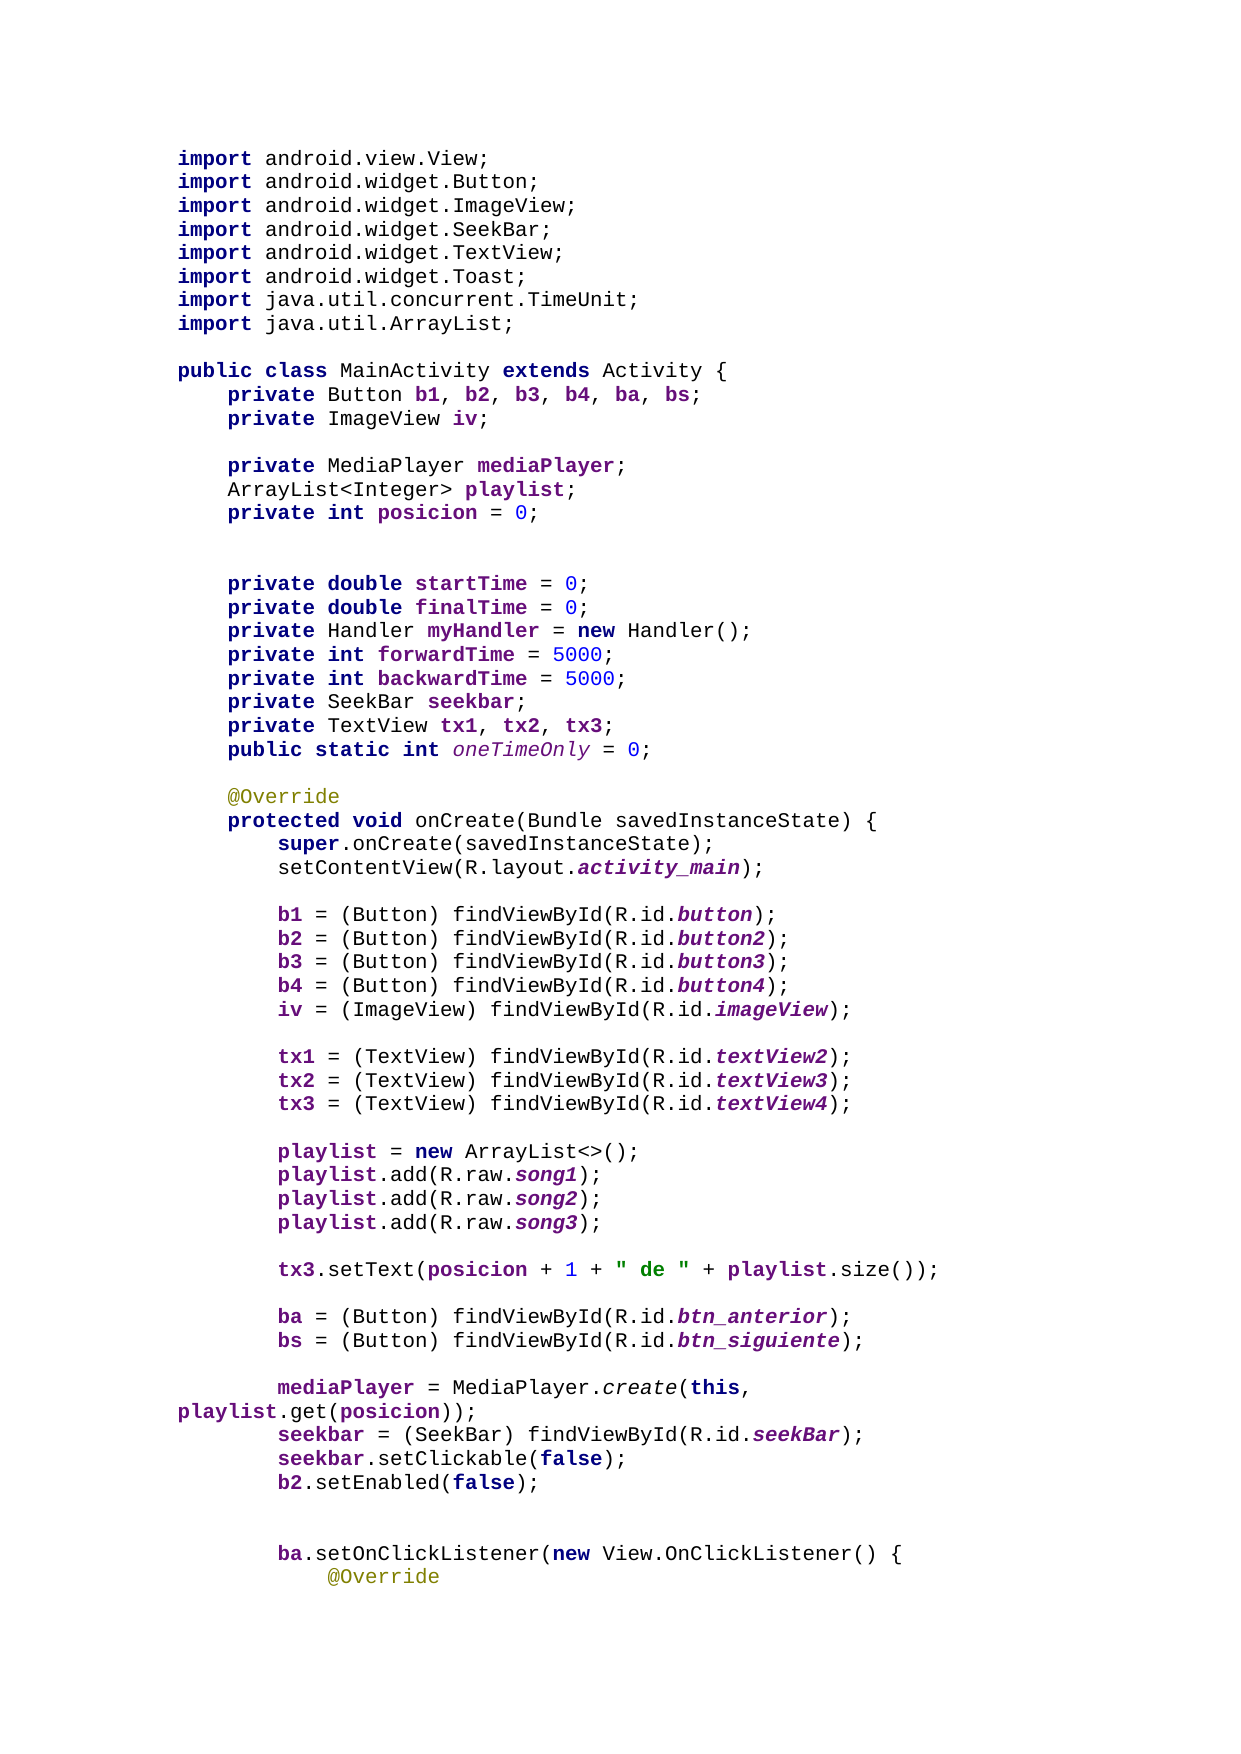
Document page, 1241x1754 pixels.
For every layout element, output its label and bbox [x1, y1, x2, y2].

text [177, 148, 1063, 1590]
